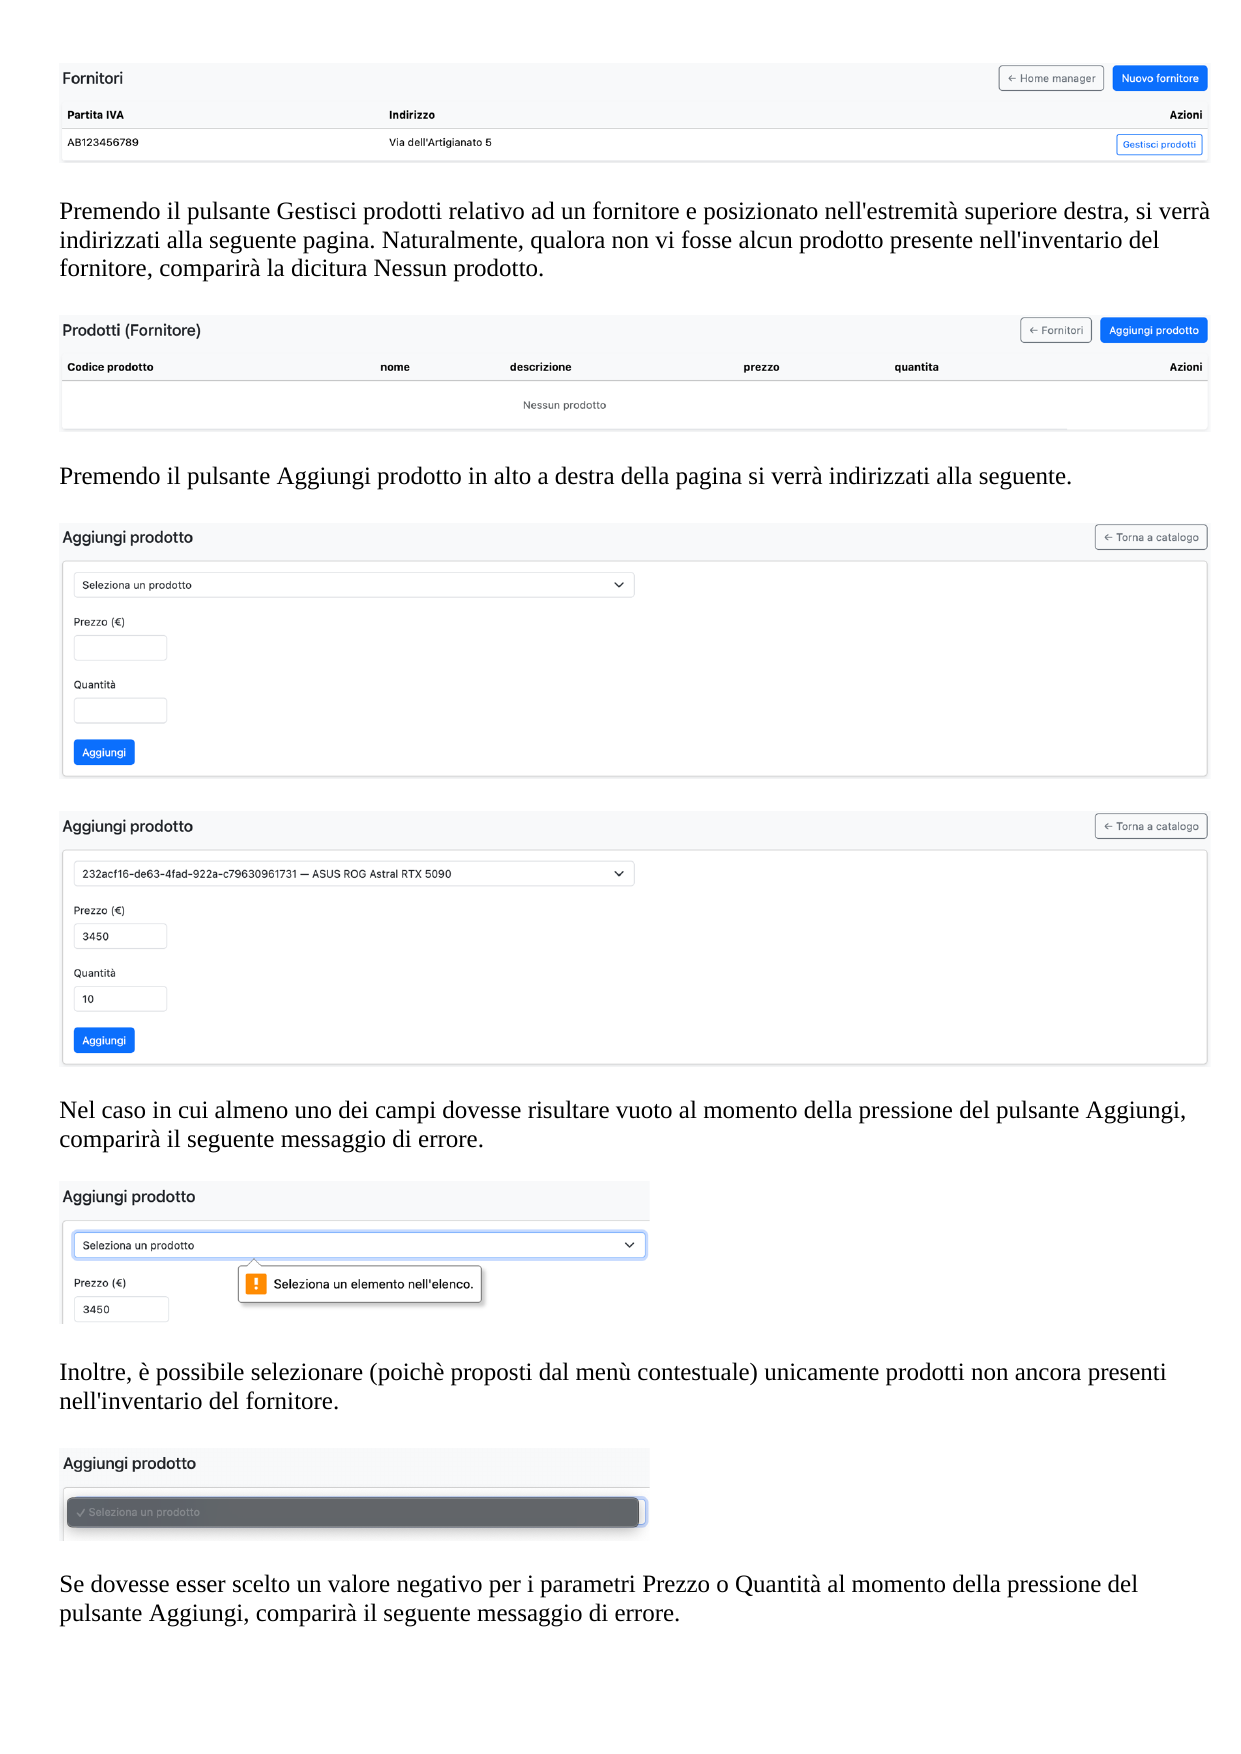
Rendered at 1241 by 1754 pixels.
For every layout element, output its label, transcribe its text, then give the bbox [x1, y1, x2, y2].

picture [59, 63, 1211, 163]
text Premendo il pulsante Aggiungi prodotto in alto a destra della pagina si verrà indirizzati alla seguente. [59, 461, 1211, 489]
text Inoltre, è possibile selezionare (poichè proposti dal menù contestuale) unicamente prodotti non ancora presenti nell'inventario del fornitore. [59, 1357, 1211, 1414]
text Nel caso in cui almeno uno dei campi dovesse risultare vuoto al momento della pressione del pulsante Aggiungi, comparirà il seguente messaggio di errore. [59, 1096, 1211, 1153]
text Se dovesse esser scelto un valore negativo per i parametri Prezzo o Quantità al momento della pressione del pulsante Aggiungi, comparirà il seguente messaggio di errore. [59, 1569, 1211, 1626]
picture [59, 1181, 650, 1324]
picture [59, 811, 1211, 1067]
picture [59, 315, 1211, 432]
picture [59, 1448, 650, 1541]
text Premendo il pulsante Gestisci prodotti relativo ad un fornitore e posizionato nell'estremità superiore destra, si verrà indirizzati alla seguente pagina. Naturalmente, qualora non vi fosse alcun prodotto presente nell'inventario del fornitore, comparirà la dicitura Nessun prodotto. [59, 196, 1211, 282]
picture [59, 523, 1211, 779]
